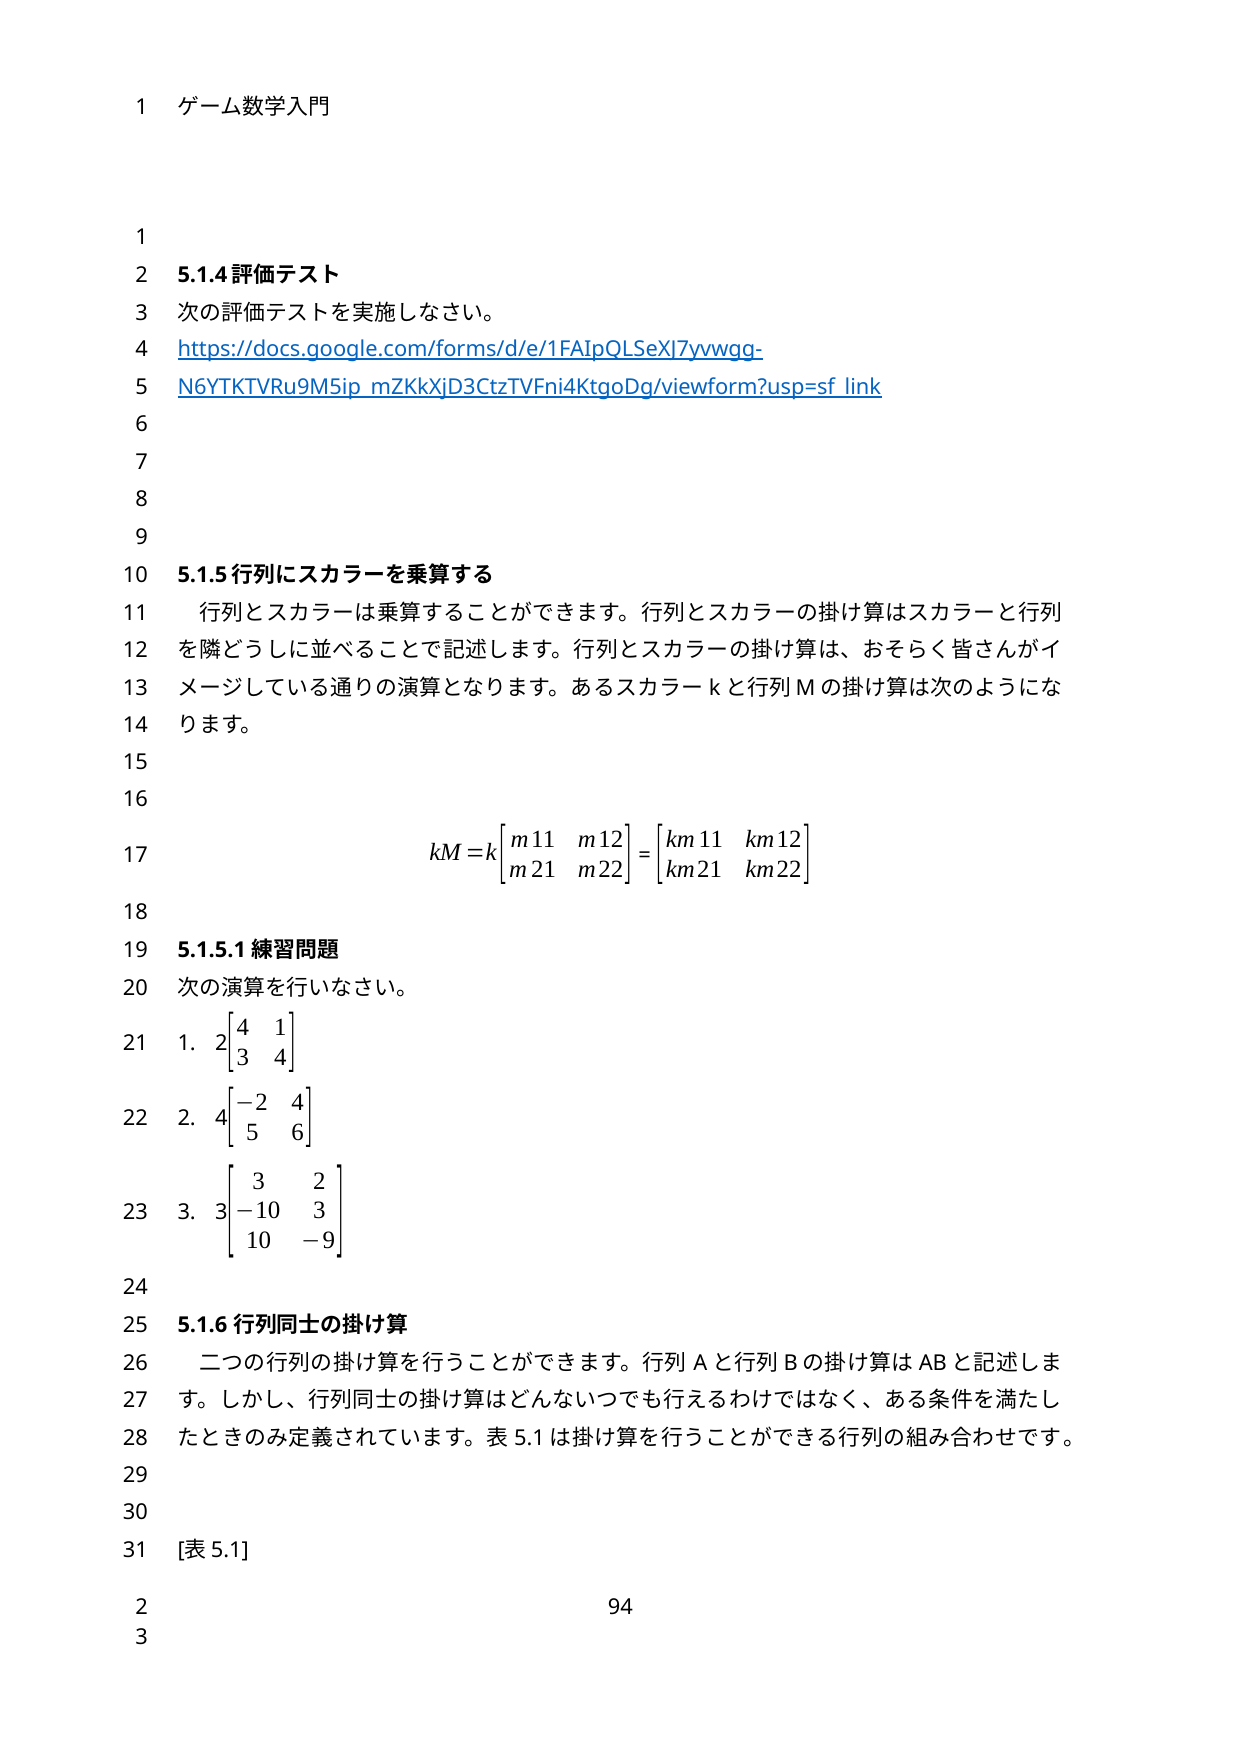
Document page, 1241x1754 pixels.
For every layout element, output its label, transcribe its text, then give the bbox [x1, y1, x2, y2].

text 二つの行列の掛け算を行うことができます。行列Aと行列Bの掛け算はABと記述します。しかし、行列同士の掛け算はどんないつでも行えるわけではなく、ある条件を満たしたときのみ定義されています。表5.1は掛け算を行うことができる行列の組み合わせです。 [177, 1342, 1063, 1492]
list 2 [177, 1004, 1063, 1079]
text 次の演算を行いなさい。 [177, 967, 1063, 1004]
text = [177, 817, 1063, 892]
list 4 [177, 1079, 1063, 1154]
text [表5.1] [177, 1529, 1063, 1567]
subtitle 5.1.5.1 練習問題 [177, 929, 1063, 967]
list 3 [177, 1154, 1063, 1267]
text 行列とスカラーは乗算することができます。行列とスカラーの掛け算はスカラーと行列を隣どうしに並べることで記述します。行列とスカラーの掛け算は、おそらく皆さんがイメージしている通りの演算となります。あるスカラーkと行列Mの掛け算は次のようになります。 [177, 592, 1063, 742]
subtitle 5.1.6 行列同士の掛け算 [177, 1304, 1063, 1342]
text https://docs.google.com/forms/d/e/1FAIpQLSeXJ7yvwgg-N6YTKTVRu9M5ip_mZKkXjD3CtzTVFni4KtgoDg/viewform?usp=sf_link [177, 329, 1063, 404]
subtitle 5.1.4評価テスト [177, 254, 1063, 292]
text 次の評価テストを実施しなさい。 [177, 292, 1063, 329]
subtitle 5.1.5行列にスカラーを乗算する [177, 554, 1063, 592]
